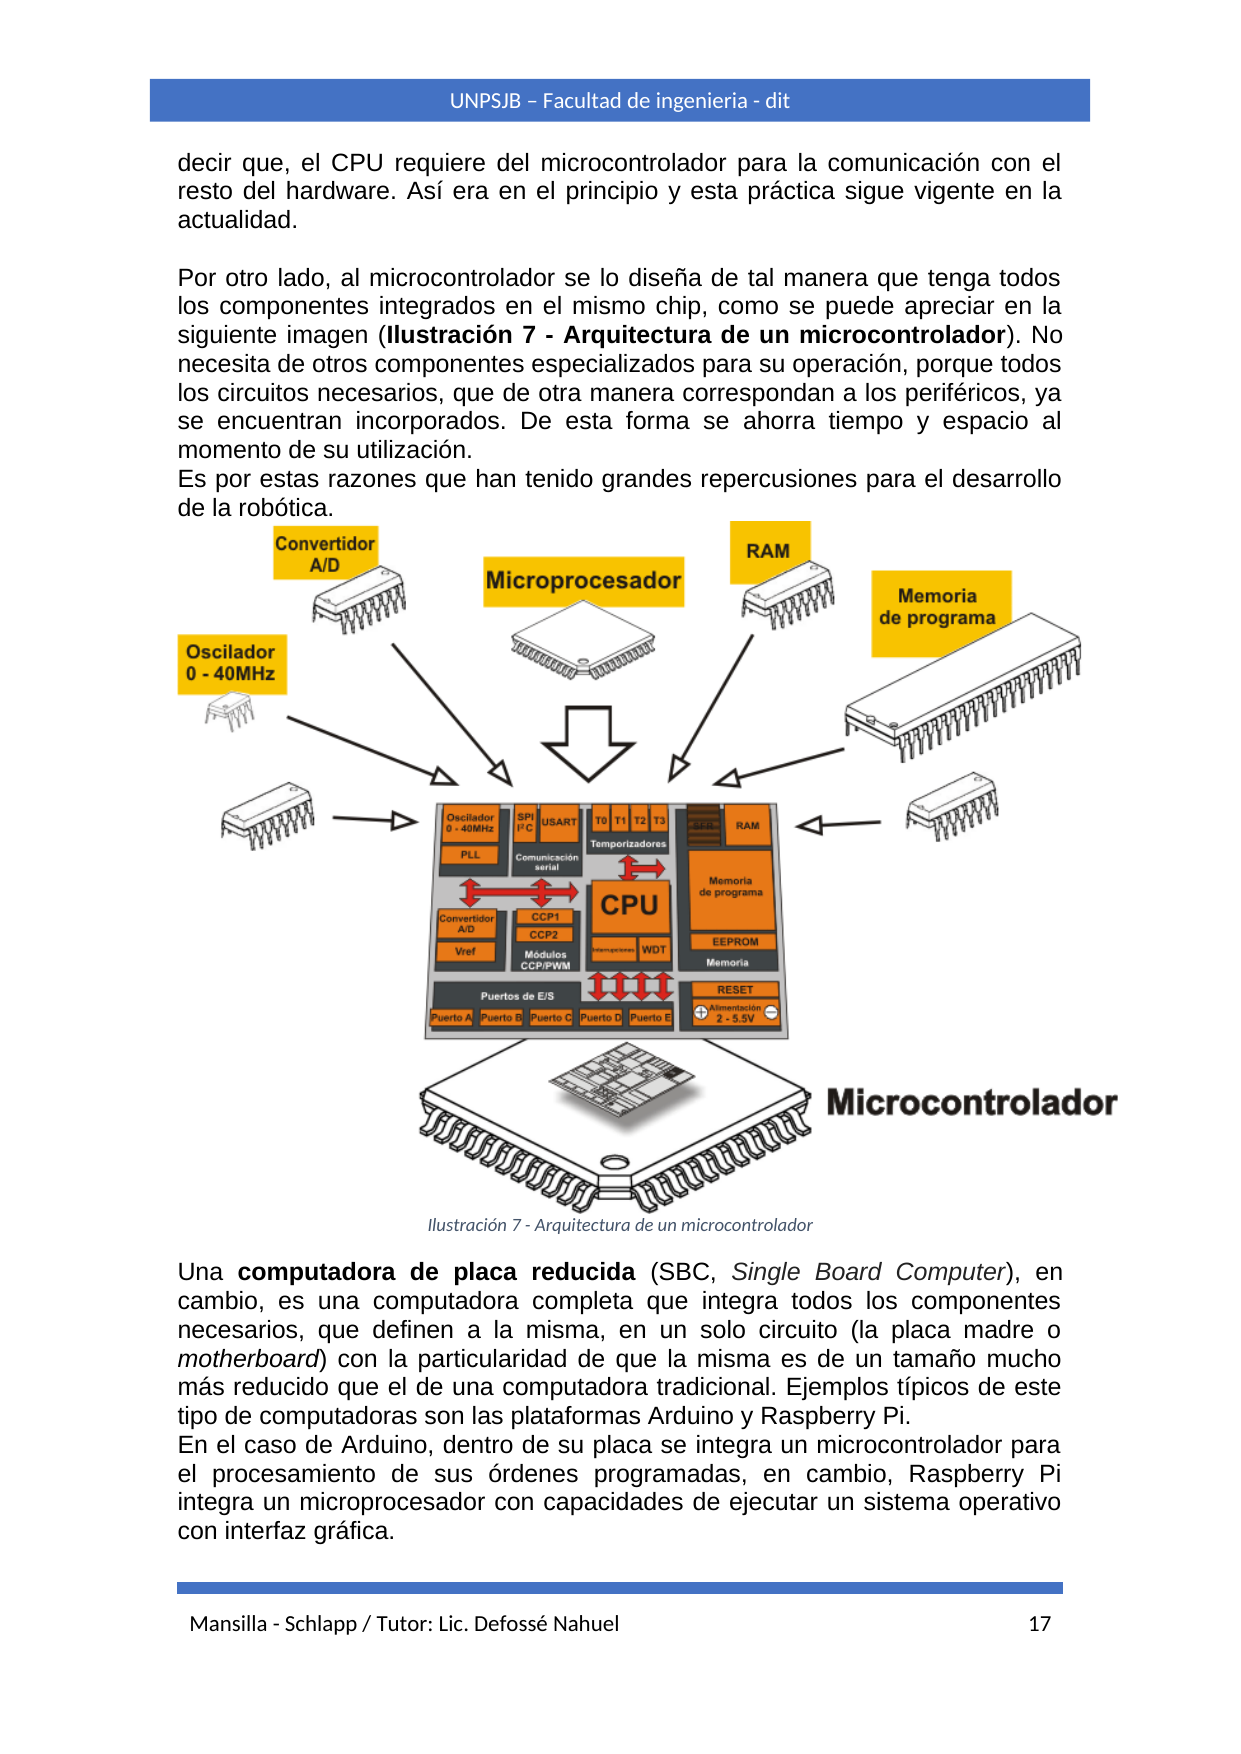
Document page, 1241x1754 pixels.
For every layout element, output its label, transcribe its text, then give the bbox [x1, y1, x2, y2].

text Una computadora de placa reducida (SBC, Single Board Computer), en cambio, es una computadora completa que integra todos los componentes necesarios, que definen a la misma, en un solo circuito (la placa madre o motherboard) con la particularidad de que la misma es de un tamaño mucho más reducido que el de una computadora tradicional. Ejemplos típicos de este tipo de computadoras son las plataformas Arduino y Raspberry Pi. [177, 1257, 1063, 1430]
text Es por estas razones que han tenido grandes repercusiones para el desarrollo de la robótica. [177, 464, 1063, 521]
text Ilustración 7 - Arquitectura de un microcontrolador [177, 1214, 1063, 1236]
text Por otro lado, al microcontrolador se lo diseña de tal manera que tenga todos los componentes integrados en el mismo chip, como se puede apreciar en la siguiente imagen (Ilustración 7 - Arquitectura de un microcontrolador). No necesita de otros componentes especializados para su operación, porque todos los circuitos necesarios, que de otra manera correspondan a los periféricos, ya se encuentran incorporados. De esta forma se ahorra tiempo y espacio al momento de su utilización. [177, 263, 1063, 464]
picture [177, 521, 1118, 1214]
text En el caso de Arduino, dentro de su placa se integra un microcontrolador para el procesamiento de sus órdenes programadas, en cambio, Raspberry Pi integra un microprocesador con capacidades de ejecutar un sistema operativo con interfaz gráfica. [177, 1430, 1063, 1545]
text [177, 148, 1063, 234]
